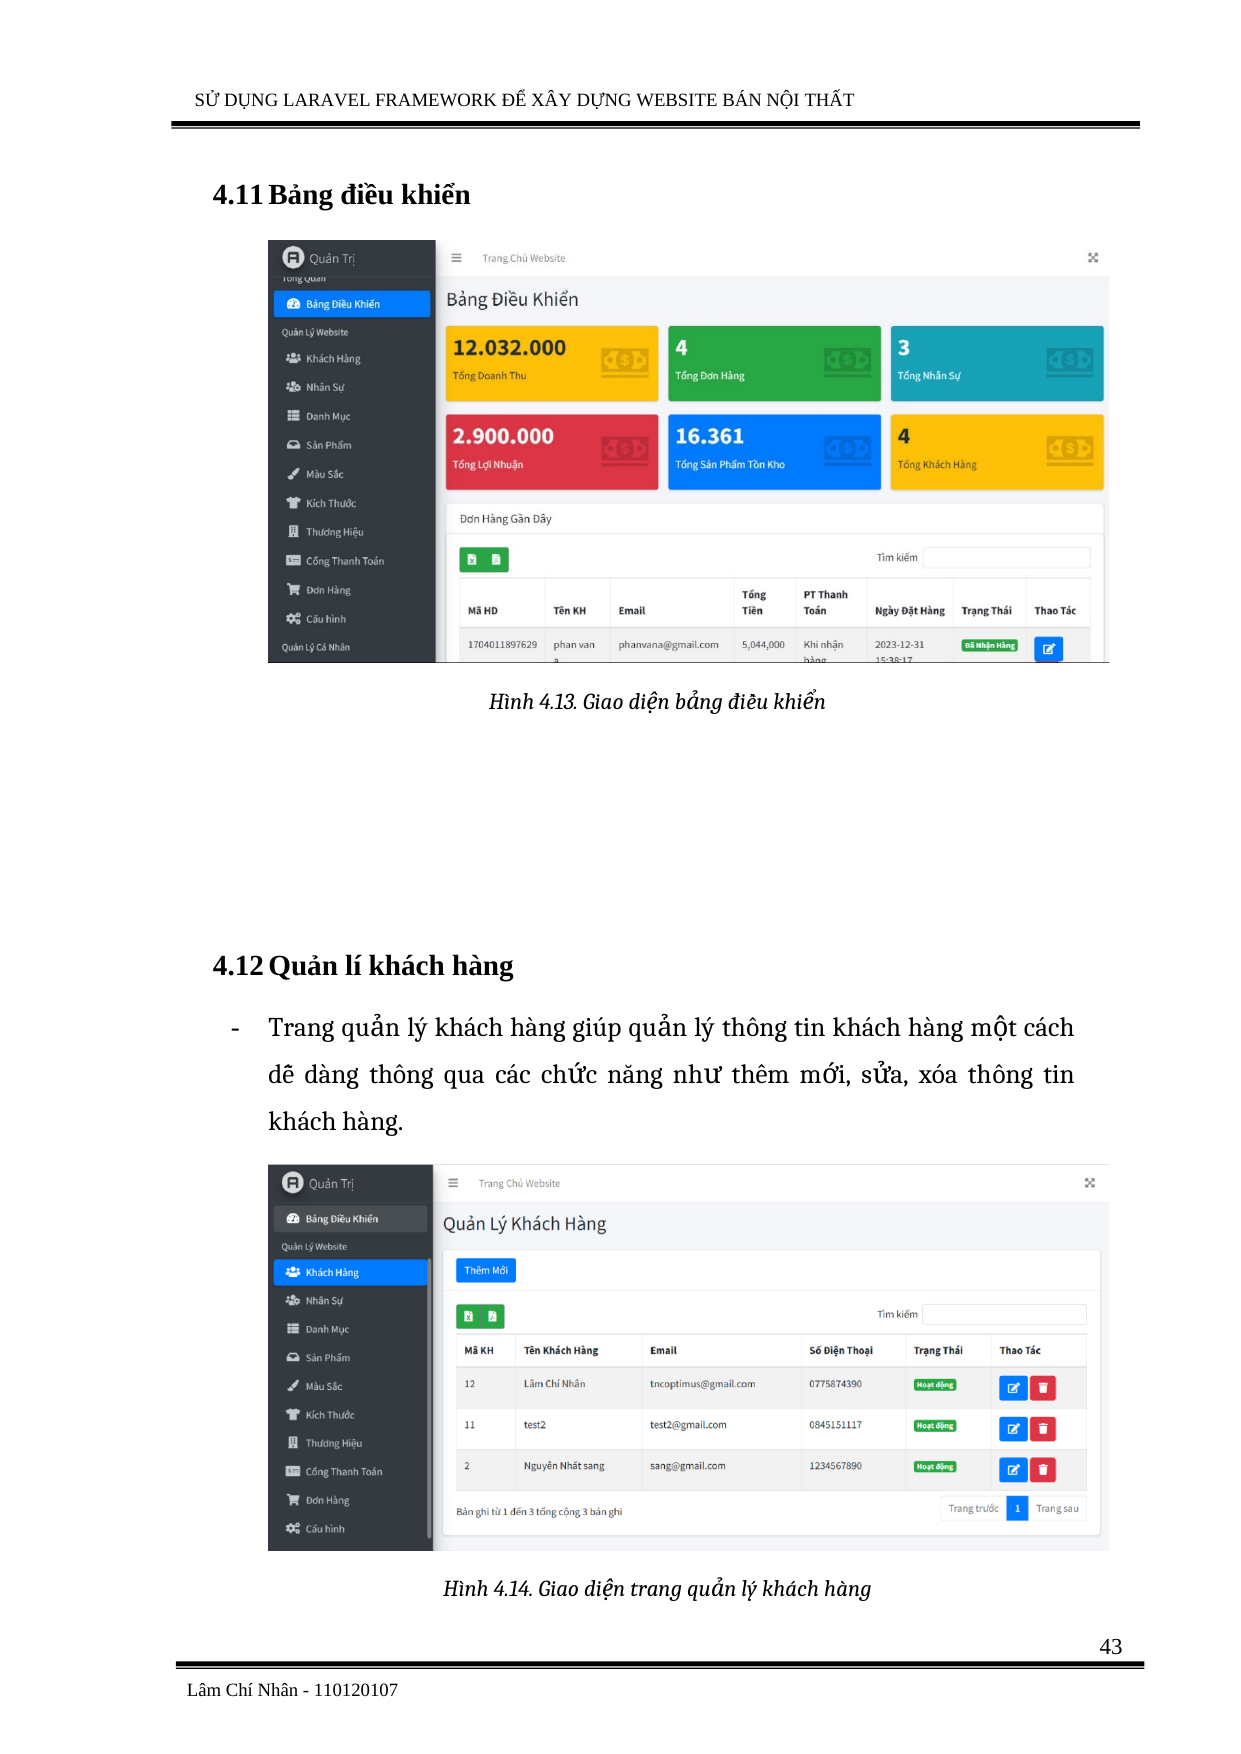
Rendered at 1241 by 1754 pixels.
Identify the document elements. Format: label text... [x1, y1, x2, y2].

subtitle Quản lí khách hàng [213, 948, 1123, 982]
text Hình 4.14. Giao diện trang quản lý khách hàng [194, 1576, 1122, 1602]
subtitle Bảng điều khiển [213, 177, 1123, 211]
picture [268, 1164, 1110, 1551]
picture [268, 240, 1110, 663]
list Trang quản lý khách hàng giúp quản lý thông tin khách hàng một cách dễ dàng thông qua các chức năng như thêm mới, sửa, xóa thông tin khách hàng. [231, 1011, 1075, 1137]
text Hình 4.13. Giao diện bảng điều khiển [194, 689, 1122, 715]
